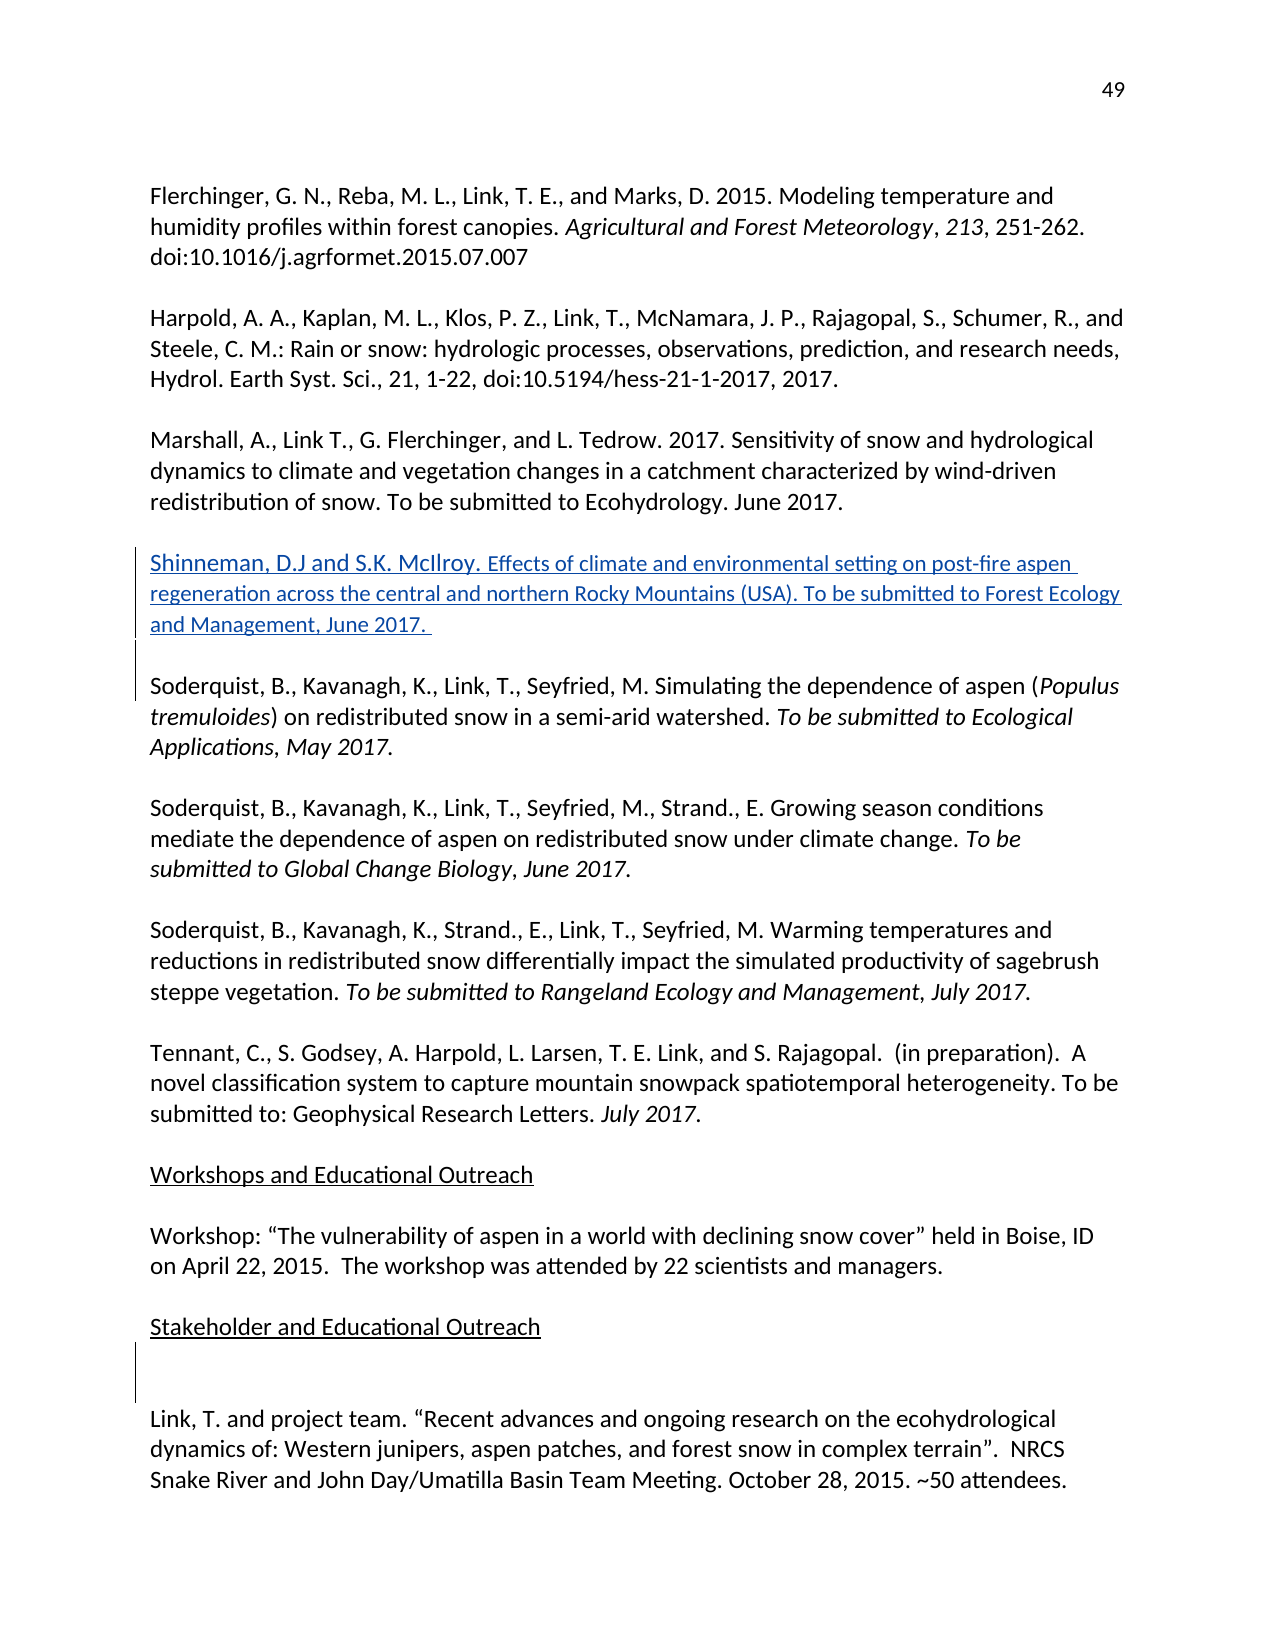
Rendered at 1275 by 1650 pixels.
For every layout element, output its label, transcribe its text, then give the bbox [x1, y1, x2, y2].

text Soderquist, B., Kavanagh, K., Link, T., Seyfried, M. Simulating the dependence of aspen (Populus tremuloides) on redistributed snow in a semi-arid watershed. To be submitted to Ecological Applications, May 2017. [150, 670, 1125, 762]
text Workshop: “The vulnerability of aspen in a world with declining snow cover” held in Boise, ID on April 22, 2015. The workshop was attended by 22 scientists and managers. [150, 1220, 1125, 1281]
text Marshall, A., Link T., G. Flerchinger, and L. Tedrow. 2017. Sensitivity of snow and hydrological dynamics to climate and vegetation changes in a catchment characterized by wind-driven redistribution of snow. To be submitted to Ecohydrology. June 2017. [150, 425, 1125, 516]
text Workshops and Educational Outreach [150, 1159, 1125, 1189]
text Soderquist, B., Kavanagh, K., Strand., E., Link, T., Seyfried, M. Warming temperatures and reductions in redistributed snow differentially impact the simulated productivity of sagebrush steppe vegetation. To be submitted to Rangeland Ecology and Management, July 2017. [150, 914, 1125, 1006]
text Stakeholder and Educational Outreach [150, 1311, 1125, 1342]
text Soderquist, B., Kavanagh, K., Link, T., Seyfried, M., Strand., E. Growing season conditions mediate the dependence of aspen on redistributed snow under climate change. To be submitted to Global Change Biology, June 2017. [150, 792, 1125, 884]
text Tennant, C., S. Godsey, A. Harpold, L. Larsen, T. E. Link, and S. Rajagopal. (in preparation). A novel classification system to capture mountain snowpack spatiotemporal heterogeneity. To be submitted to: Geophysical Research Letters. July 2017. [150, 1037, 1125, 1128]
text Link, T. and project team. “Recent advances and ongoing research on the ecohydrological dynamics of: Western junipers, aspen patches, and forest snow in complex terrain”. NRCS Snake River and John Day/Umatilla Basin Team Meeting. October 28, 2015. ~50 attendees. [150, 1403, 1125, 1494]
text Flerchinger, G. N., Reba, M. L., Link, T. E., and Marks, D. 2015. Modeling temperature and humidity profiles within forest canopies. Agricultural and Forest Meteorology, 213, 251-262. doi:10.1016/j.agrformet.2015.07.007 [150, 181, 1125, 272]
text Harpold, A. A., Kaplan, M. L., Klos, P. Z., Link, T., McNamara, J. P., Rajagopal, S., Schumer, R., and Steele, C. M.: Rain or snow: hydrologic processes, observations, prediction, and research needs, Hydrol. Earth Syst. Sci., 21, 1-22, doi:10.5194/hess-21-1-2017, 2017. [150, 303, 1125, 394]
